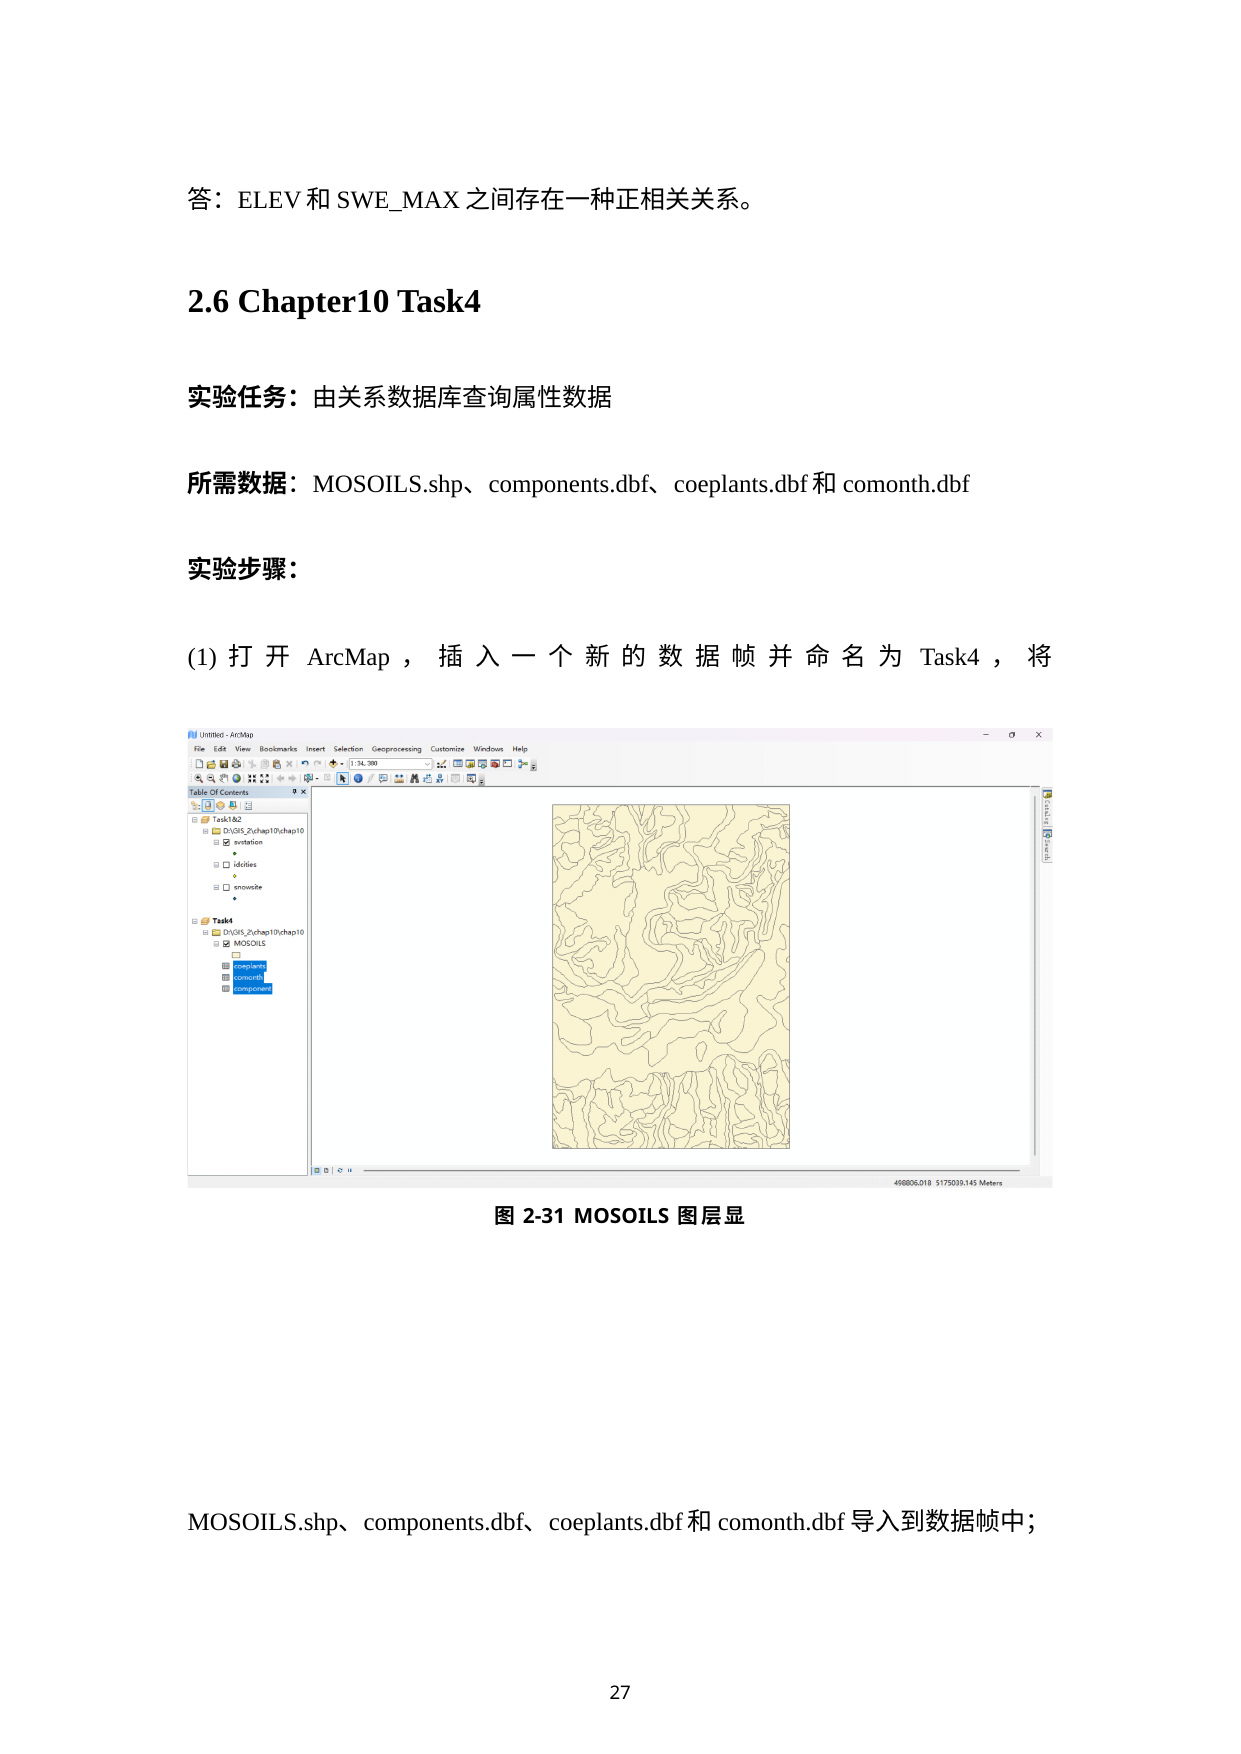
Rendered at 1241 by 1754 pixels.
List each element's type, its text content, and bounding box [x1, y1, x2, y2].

text 2.6 Chapter10 Task4 [187, 267, 1053, 334]
text 答：ELEV和SWE_MAX之间存在一种正相关关系。 [187, 164, 1053, 232]
text 实验任务：由关系数据库查询属性数据 [187, 362, 1053, 430]
text (1)打开ArcMap，插入一个新的数据帧并命名为Task4，将MOSOILS.shp、components.dbf、coeplants.dbf和comonth.dbf导入到数据帧中； [187, 1188, 1053, 1554]
text 实验步骤： [187, 534, 1053, 602]
text 所需数据：MOSOILS.shp、components.dbf、coeplants.dbf和comonth.dbf [187, 448, 1053, 516]
text (1)打开ArcMap，插入一个新的数据帧并命名为Task4，将MOSOILS.shp、components.dbf、coeplants.dbf和comonth.dbf导入到数据帧中； [187, 620, 1053, 728]
picture [187, 728, 1053, 1188]
